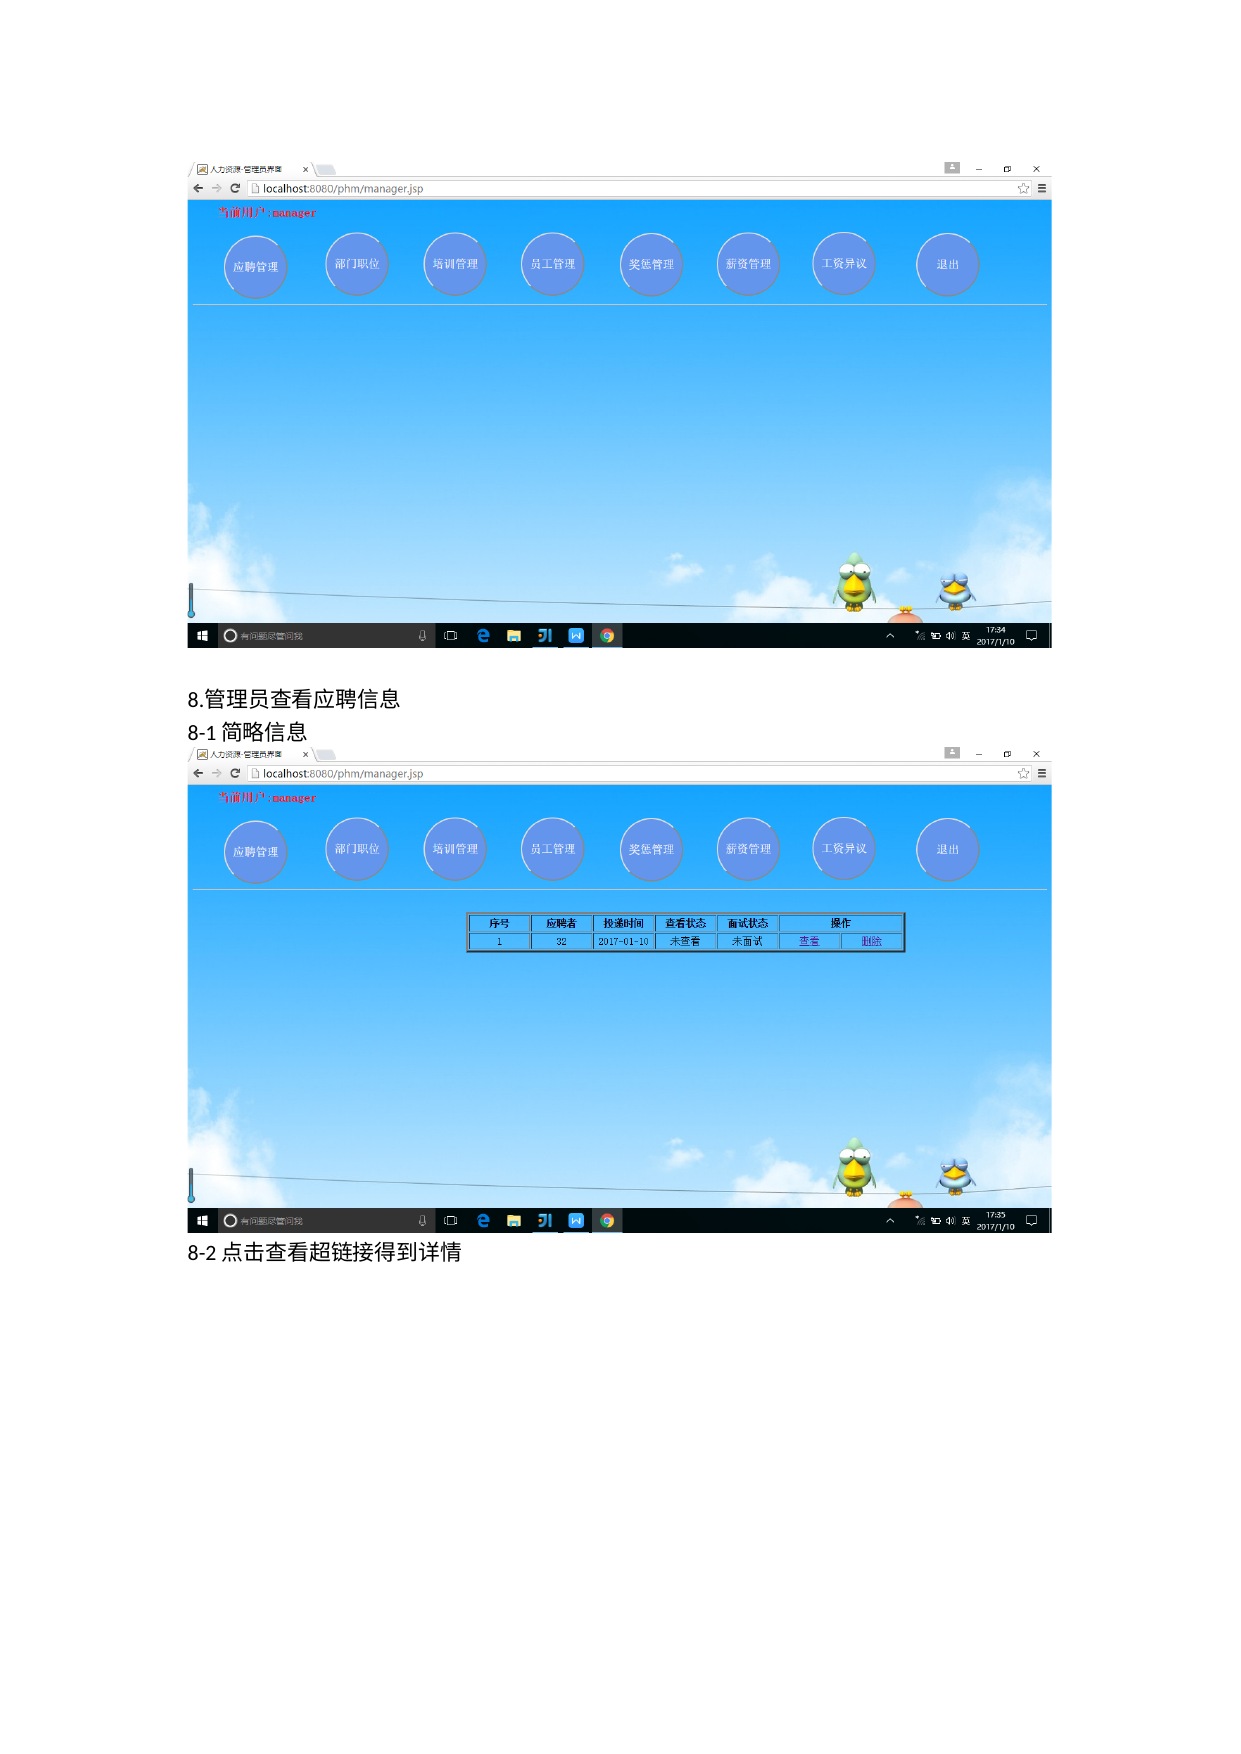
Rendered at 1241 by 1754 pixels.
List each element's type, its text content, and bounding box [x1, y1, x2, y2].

picture [187, 162, 1052, 648]
list 8-2 点击查看超链接得到详情 [187, 1234, 1053, 1267]
list 管理员查看应聘信息 [187, 682, 1053, 714]
picture [187, 747, 1052, 1233]
list 8-1简略信息 [187, 714, 1053, 747]
